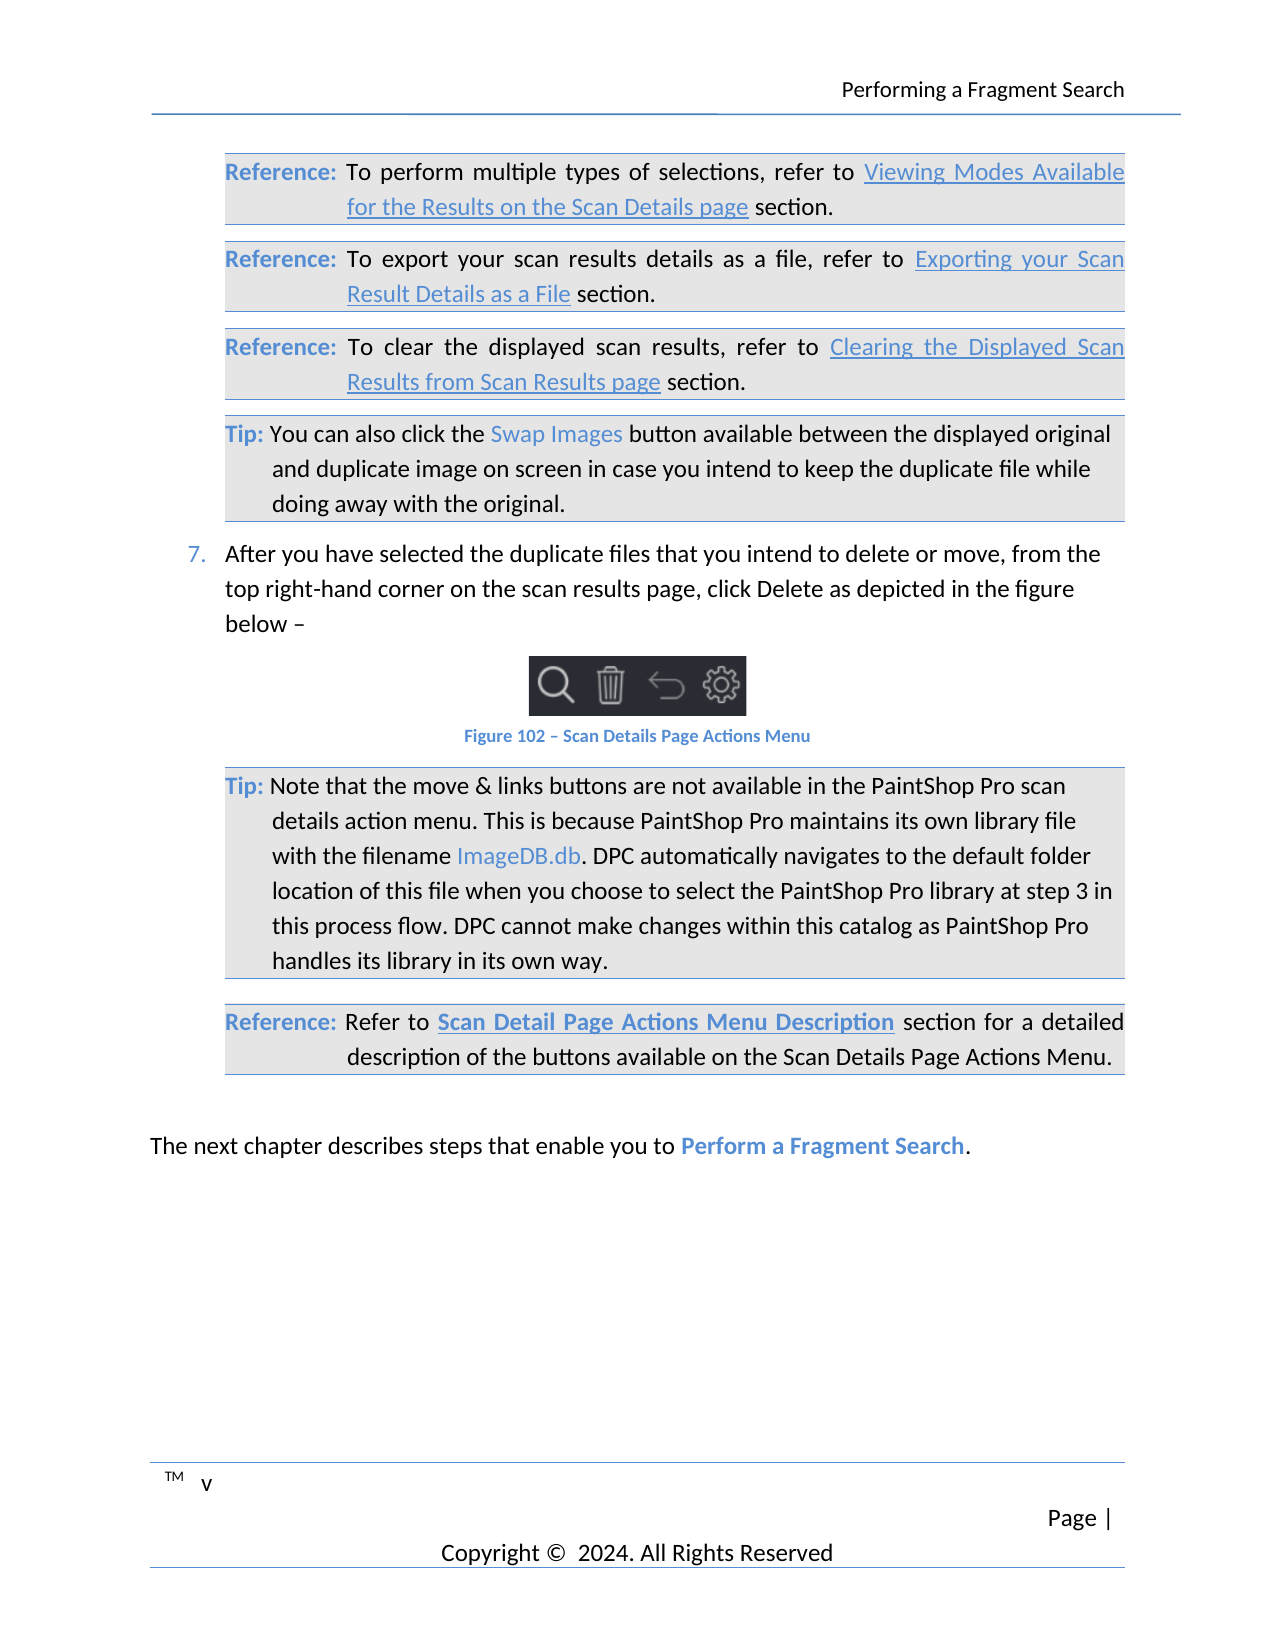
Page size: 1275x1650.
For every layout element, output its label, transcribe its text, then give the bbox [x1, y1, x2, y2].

text The next chapter describes steps that enable you to Perform a Fragment Search. [150, 1130, 1125, 1161]
text Tip: You can also click the Swap Images button available between the displayed original and duplicate image on screen in case you intend to keep the duplicate file while doing away with the original. [225, 416, 1125, 521]
text Reference: To export your scan results details as a file, refer to Exporting your Scan Result Details as a File section. [225, 242, 1125, 311]
text Figure 102 – Scan Details Page Actions Menu [150, 724, 1125, 747]
text Reference: To perform multiple types of selections, refer to Viewing Modes Available for the Results on the Scan Details page section. [225, 154, 1125, 224]
text Reference: To clear the displayed scan results, refer to Clearing the Displayed Scan Results from Scan Results page section. [225, 329, 1125, 399]
text Reference: Refer to Scan Detail Page Actions Menu Description section for a detailed description of the buttons available on the Scan Details Page Actions Menu. [225, 1005, 1125, 1074]
text Tip: Note that the move & links buttons are not available in the PaintShop Pro scan details action menu. This is because PaintShop Pro maintains its own library file with the filename ImageDB.db. DPC automatically navigates to the default folder location of this file when you choose to select the PaintShop Pro library at step 3 in this process flow. DPC cannot make changes within this catalog as PaintShop Pro handles its library in its own way. [225, 768, 1125, 978]
picture [528, 656, 747, 716]
list After you have selected the duplicate files that you intend to delete or move, from the top right-hand corner on the scan results page, click Delete as depicted in the figure below – [187, 538, 1125, 638]
